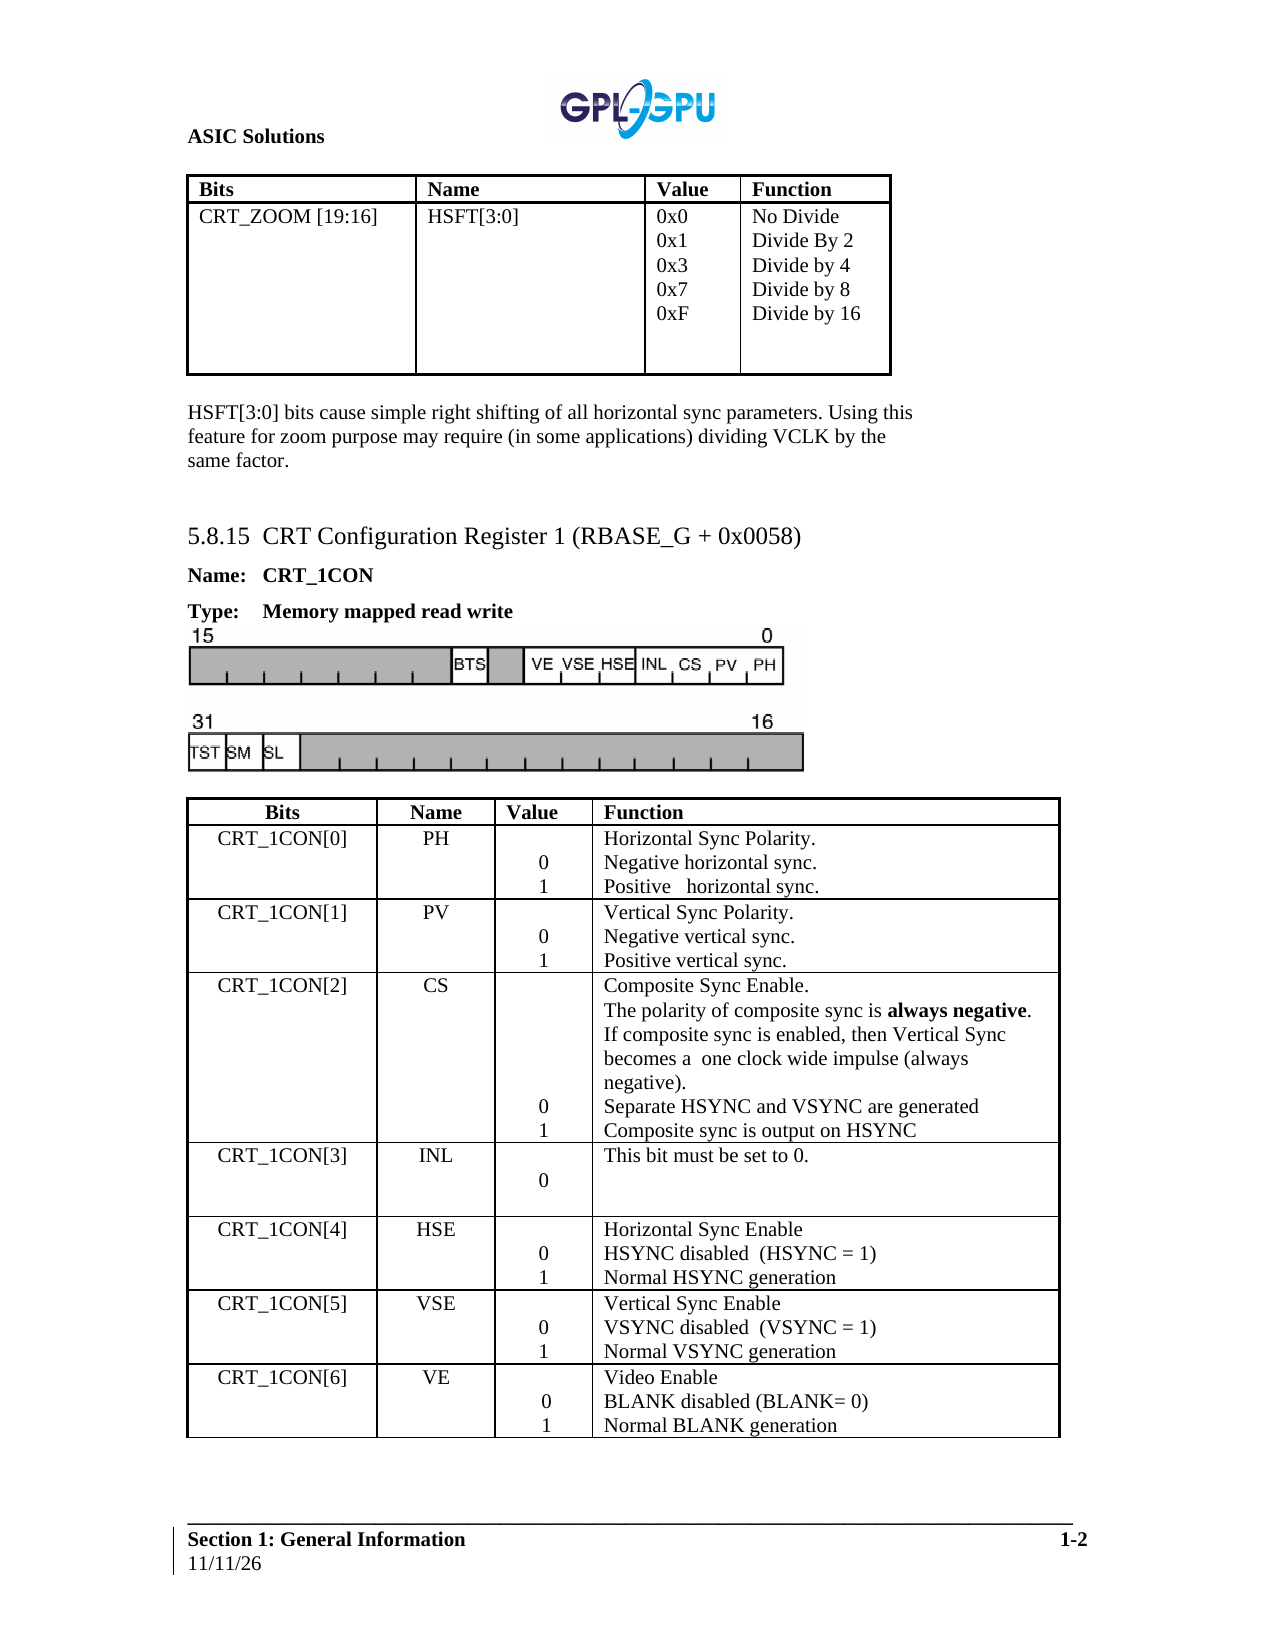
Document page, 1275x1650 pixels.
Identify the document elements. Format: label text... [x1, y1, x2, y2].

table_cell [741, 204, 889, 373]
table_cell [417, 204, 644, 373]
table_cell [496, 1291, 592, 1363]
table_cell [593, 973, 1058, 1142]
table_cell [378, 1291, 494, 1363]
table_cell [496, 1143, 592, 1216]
text Name: CRT_1CON [187, 562, 1087, 587]
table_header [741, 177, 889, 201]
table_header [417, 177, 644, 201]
text Type: Memory mapped read write [187, 599, 1087, 623]
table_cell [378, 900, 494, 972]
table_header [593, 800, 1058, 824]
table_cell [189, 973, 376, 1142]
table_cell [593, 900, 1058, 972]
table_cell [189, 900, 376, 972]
picture [550, 75, 725, 144]
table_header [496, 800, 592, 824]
text same factor. [187, 448, 1087, 472]
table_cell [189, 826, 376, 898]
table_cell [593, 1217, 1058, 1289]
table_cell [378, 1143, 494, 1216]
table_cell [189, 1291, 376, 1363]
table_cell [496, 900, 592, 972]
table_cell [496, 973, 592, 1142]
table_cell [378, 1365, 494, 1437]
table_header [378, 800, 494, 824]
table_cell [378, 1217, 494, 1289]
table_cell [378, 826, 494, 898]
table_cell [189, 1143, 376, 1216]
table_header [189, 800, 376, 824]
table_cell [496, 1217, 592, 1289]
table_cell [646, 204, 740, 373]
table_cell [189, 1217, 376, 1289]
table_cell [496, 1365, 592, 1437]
text HSFT[3:0] bits cause simple right shifting of all horizontal sync parameters. Using this [187, 400, 1087, 424]
text feature for zoom purpose may require (in some applications) dividing VCLK by the [187, 424, 1087, 448]
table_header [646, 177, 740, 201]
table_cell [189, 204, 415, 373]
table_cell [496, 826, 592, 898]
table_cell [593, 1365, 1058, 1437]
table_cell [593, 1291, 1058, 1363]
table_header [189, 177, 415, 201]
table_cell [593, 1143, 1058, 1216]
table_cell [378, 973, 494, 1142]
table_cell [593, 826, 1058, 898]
subtitle 5.8.15 CRT Configuration Register 1 (RBASE_G + 0x0058) [187, 521, 1087, 550]
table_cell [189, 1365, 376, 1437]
